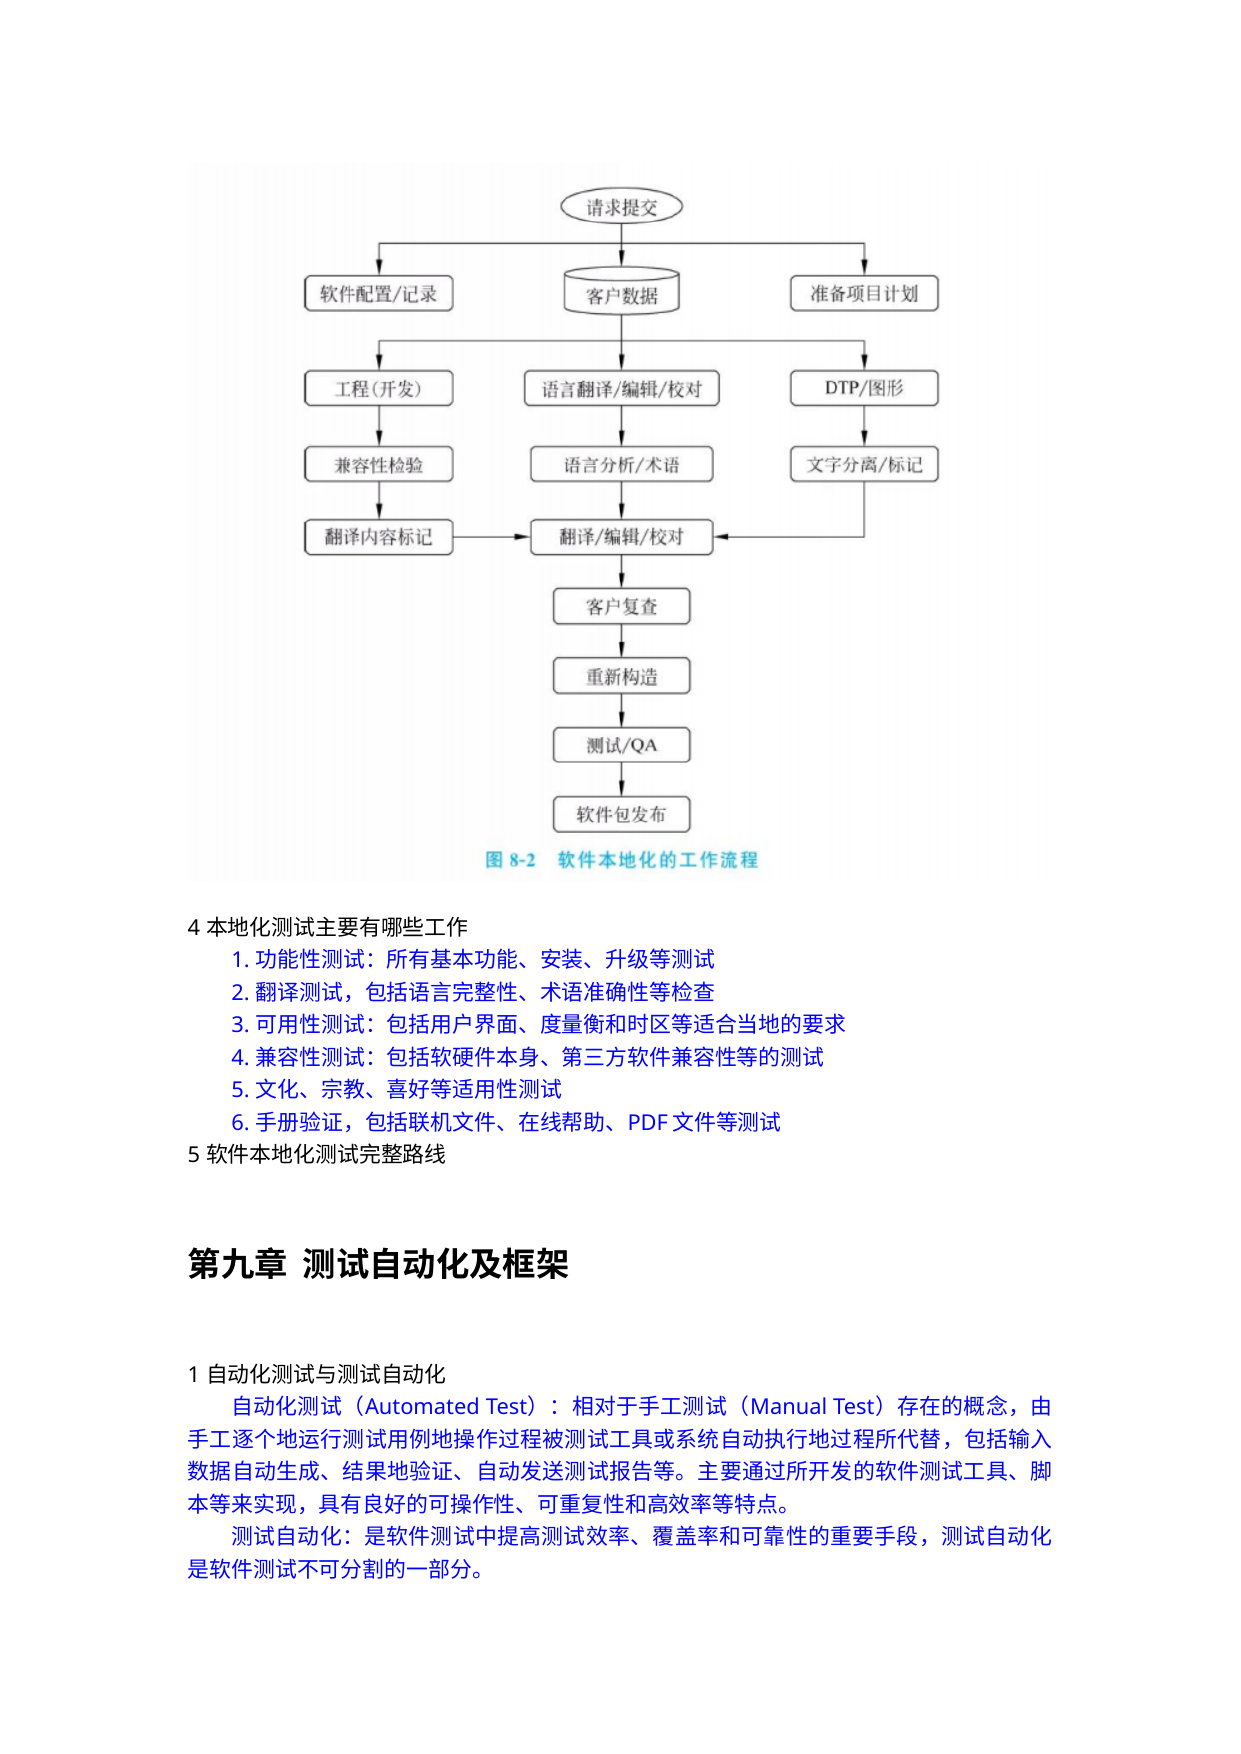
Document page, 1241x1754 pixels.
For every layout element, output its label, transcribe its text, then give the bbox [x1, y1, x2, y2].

list 手册验证，包括联机文件、在线帮助、PDF文件等测试 [187, 1104, 1053, 1137]
picture [187, 162, 1052, 882]
text 4 本地化测试主要有哪些工作 [187, 909, 1053, 942]
list 可用性测试：包括用户界面、度量衡和时区等适合当地的要求 [187, 1007, 1053, 1039]
list 功能性测试：所有基本功能、安装、升级等测试 [187, 942, 1053, 974]
list 文化、宗教、喜好等适用性测试 [187, 1072, 1053, 1104]
list 翻译测试，包括语言完整性、术语准确性等检查 [187, 974, 1053, 1007]
text 5 软件本地化测试完整路线 [187, 1137, 1053, 1169]
list 兼容性测试：包括软硬件本身、第三方软件兼容性等的测试 [187, 1039, 1053, 1072]
subtitle 第九章 测试自动化及框架 [187, 1229, 1053, 1294]
text 1 自动化测试与测试自动化 [187, 1356, 1053, 1389]
text 测试自动化：是软件测试中提高测试效率、覆盖率和可靠性的重要手段，测试自动化是软件测试不可分割的一部分。 [187, 1519, 1053, 1584]
text 自动化测试（Automated Test）：相对于手工测试（Manual Test）存在的概念，由手工逐个地运行测试用例地操作过程被测试工具或系统自动执行地过程所代替，包括输入数据自动生成、结果地验证、自动发送测试报告等。主要通过所开发的软件测试工具、脚本等来实现，具有良好的可操作性、可重复性和高效率等特点。 [187, 1389, 1053, 1519]
